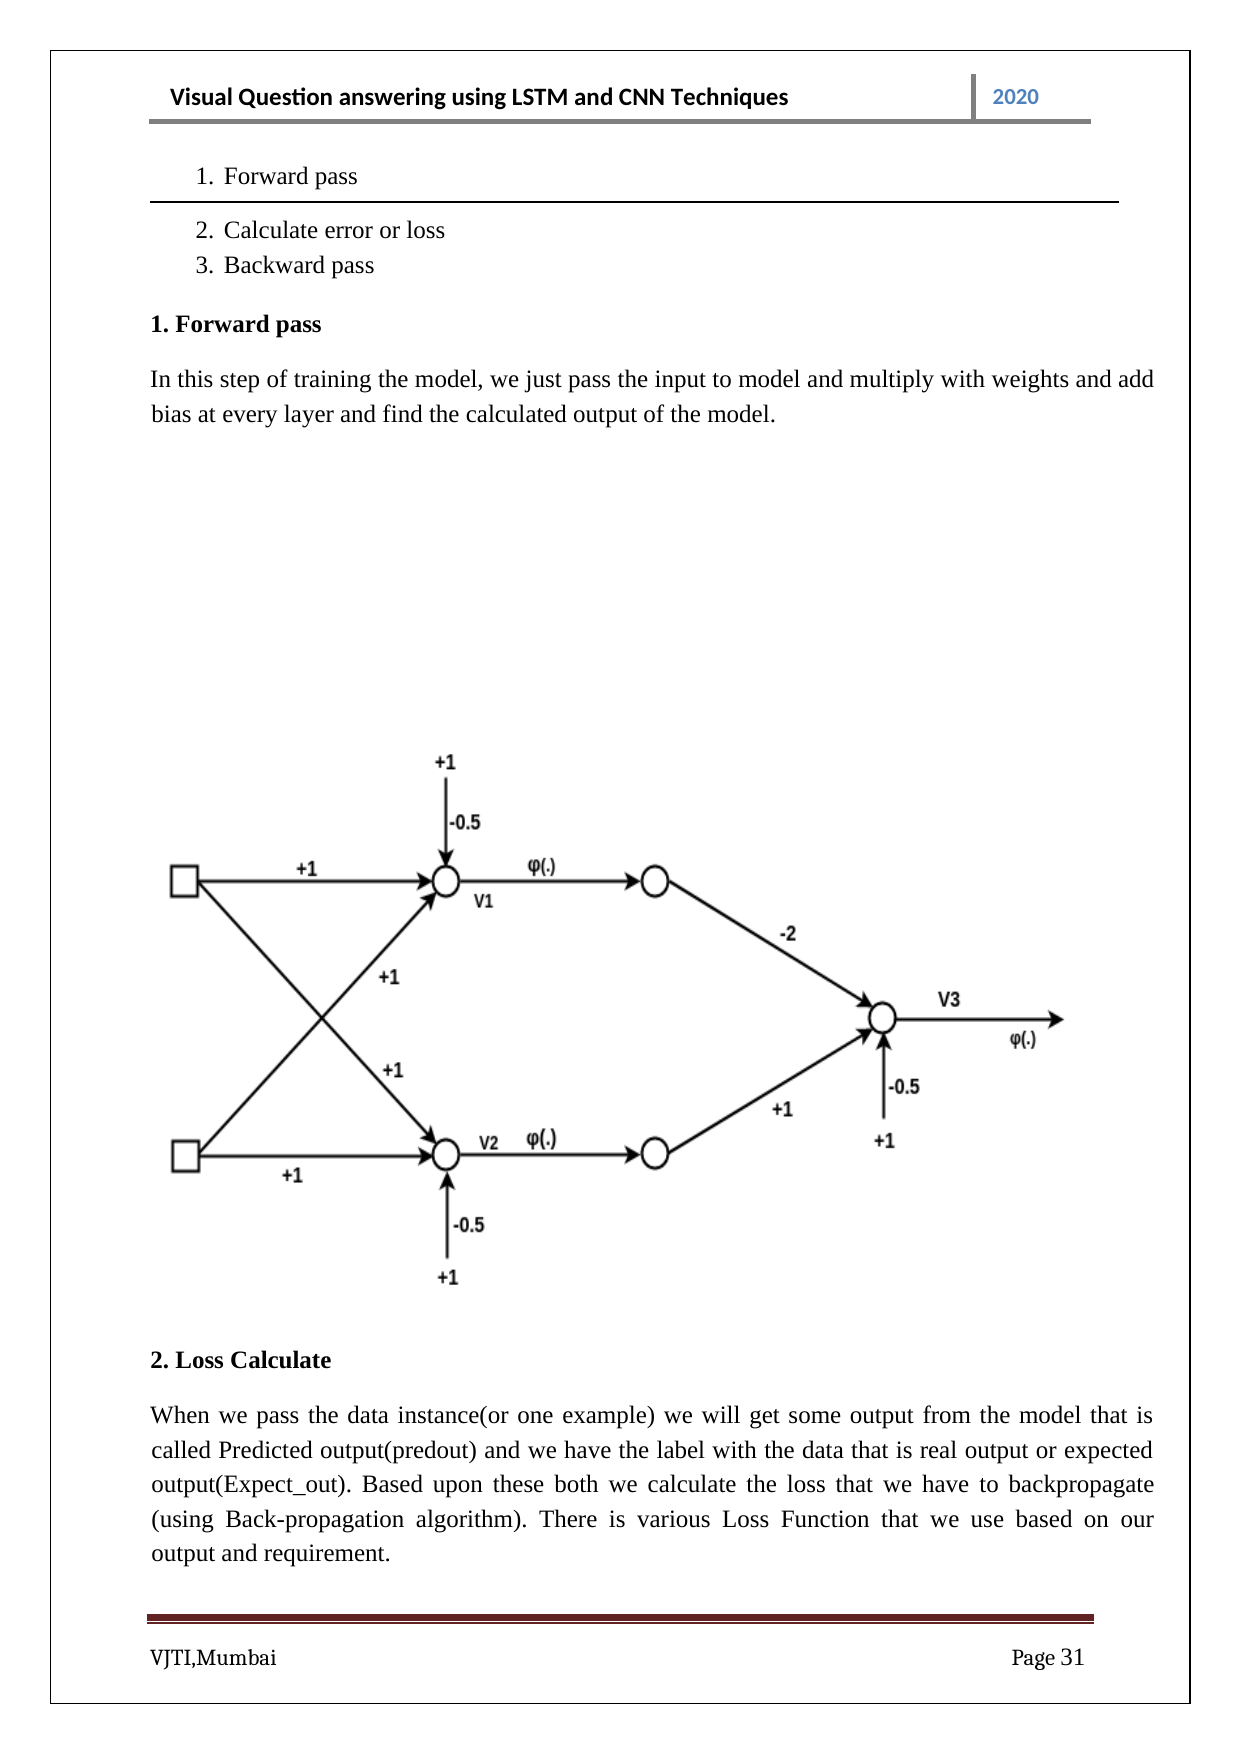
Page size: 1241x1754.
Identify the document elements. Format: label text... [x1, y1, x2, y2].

list Calculate error or loss [195, 196, 1155, 244]
text When we pass the data instance(or one example) we will get some output from the model that is called Predicted output(predout) and we have the label with the data that is real output or expected output(Expect_out). Based upon these both we calculate the loss that we have to backpropagate (using Back-propagation algorithm). There is various Loss Function that we use based on our output and requirement. [150, 1400, 1155, 1567]
text In this step of training the model, we just pass the input to model and multiply with weights and add bias at every layer and find the calculated output of the model. [150, 364, 1155, 428]
picture [150, 723, 1095, 1315]
subtitle 1. Forward pass [150, 309, 1156, 338]
list Backward pass [195, 250, 1155, 279]
list Forward pass [195, 161, 1155, 190]
subtitle 2. Loss Calculate [150, 1345, 1156, 1374]
